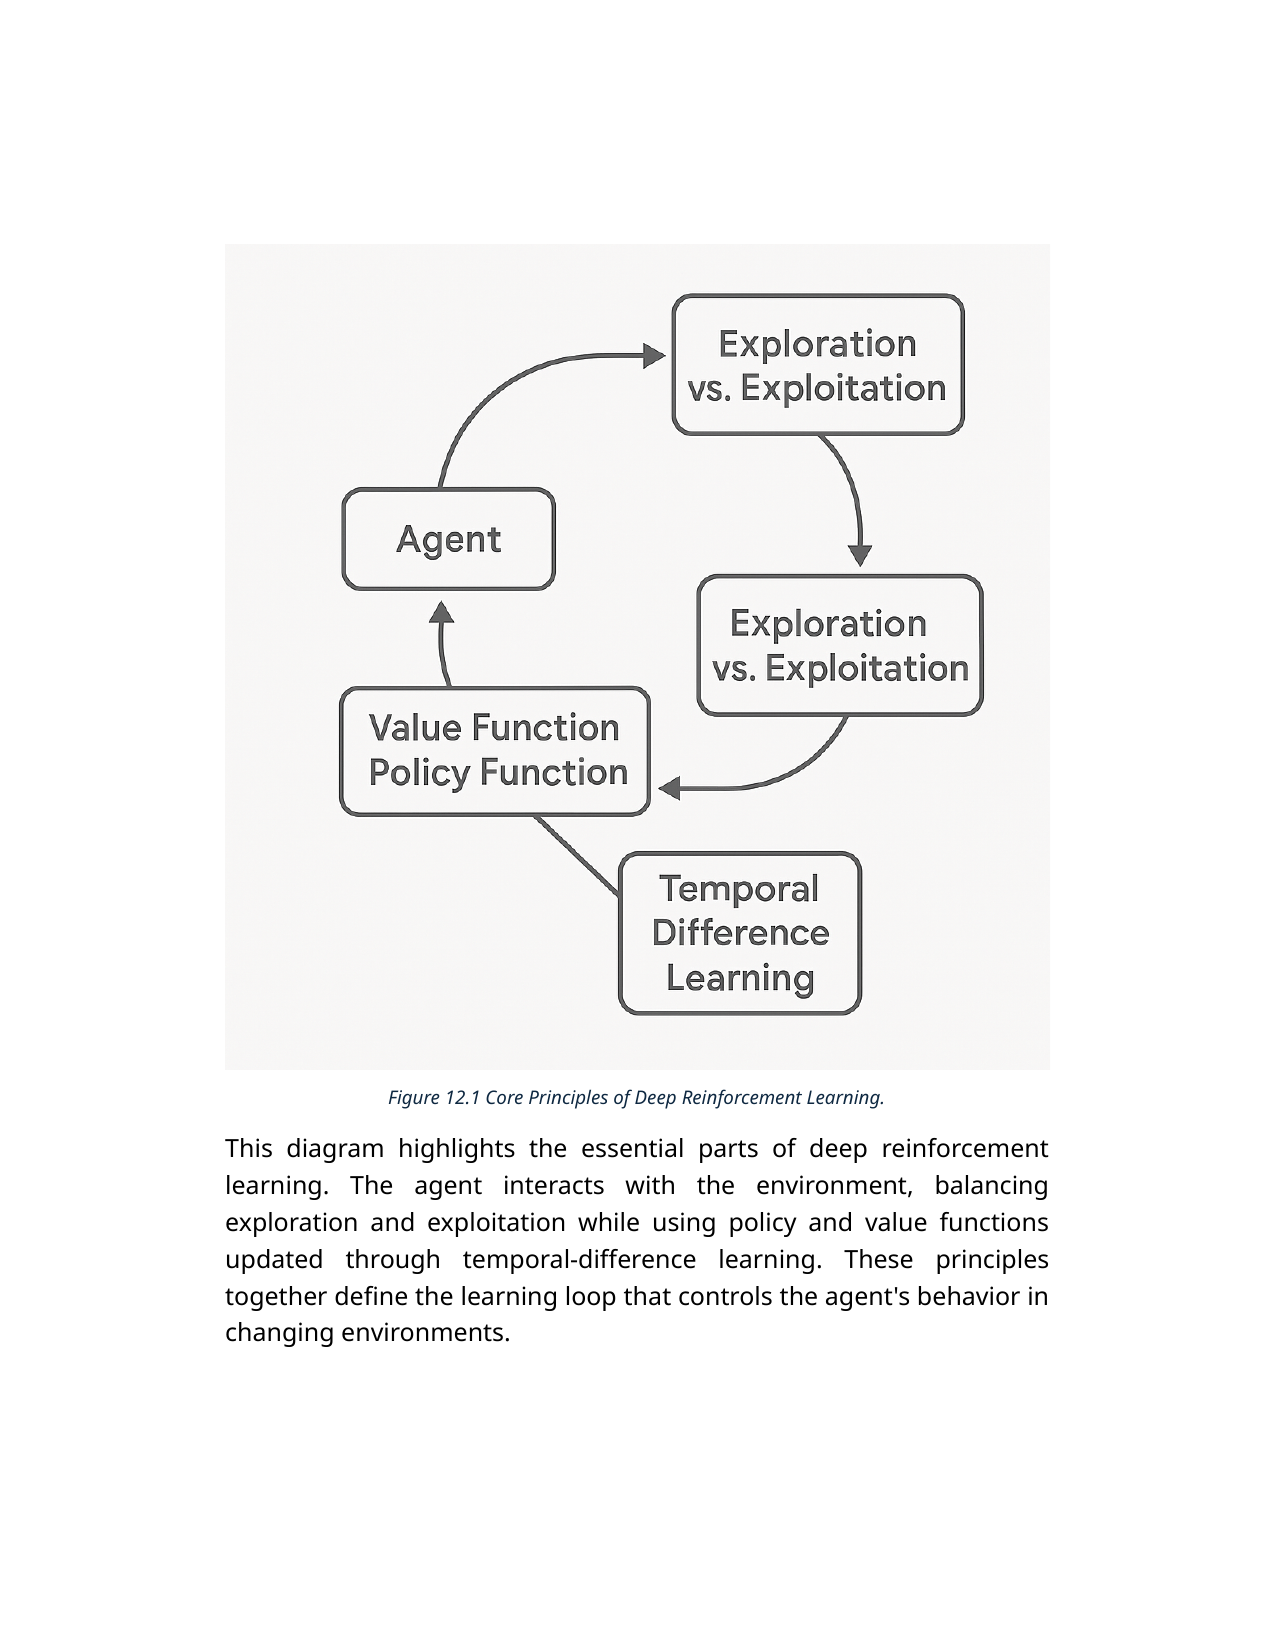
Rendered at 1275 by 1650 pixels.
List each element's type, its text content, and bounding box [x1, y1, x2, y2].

text This diagram highlights the essential parts of deep reinforcement learning. The agent interacts with the environment, balancing exploration and exploitation while using policy and value functions updated through temporal-difference learning. These principles together define the learning loop that controls the agent's behavior in changing environments. [225, 1131, 1050, 1349]
picture [225, 244, 1050, 1070]
text Figure 12.1 Core Principles of Deep Reinforcement Learning. [225, 1085, 1050, 1110]
